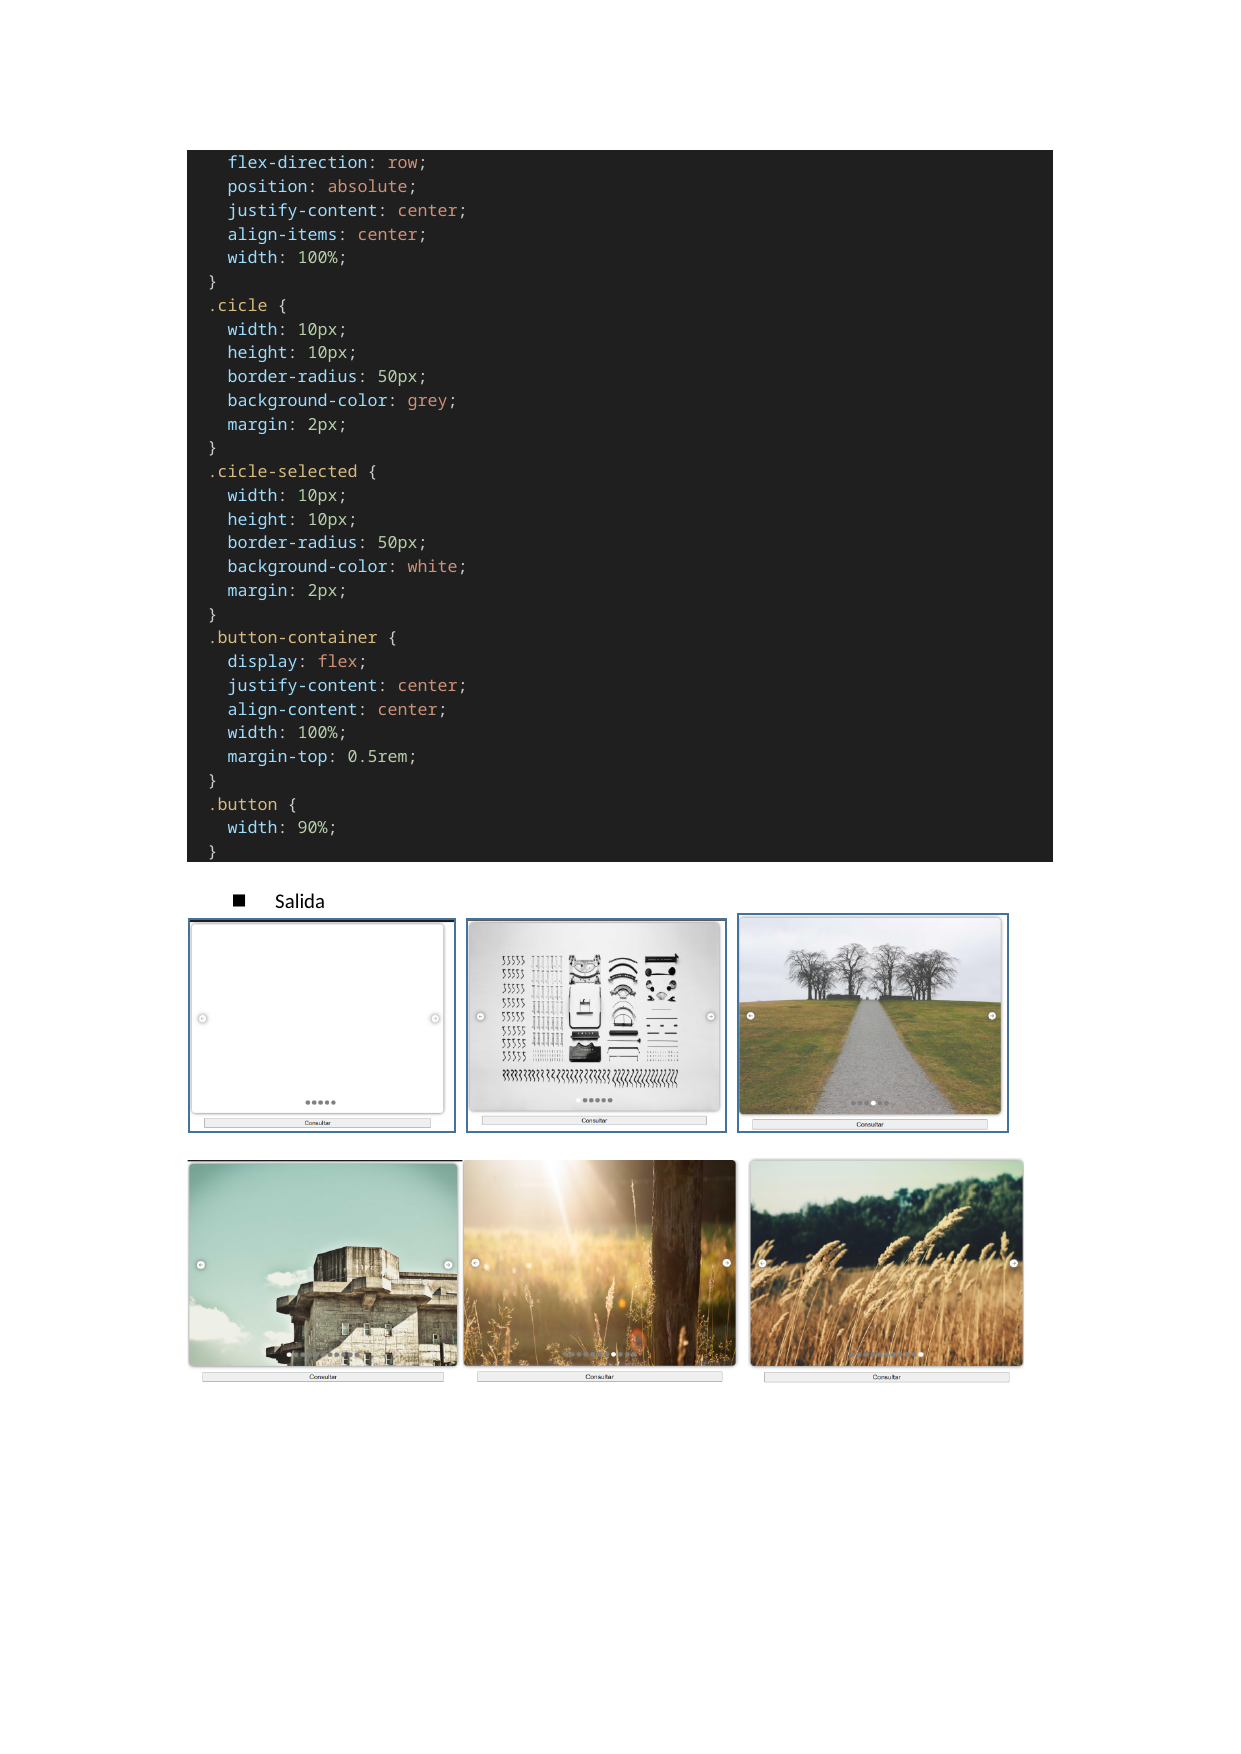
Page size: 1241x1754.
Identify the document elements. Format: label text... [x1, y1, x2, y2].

text .cicle-selected { [187, 459, 1053, 482]
text width: 90%; [187, 815, 1053, 839]
text height: 10px; [187, 506, 1053, 530]
text } [187, 269, 1053, 292]
picture [739, 915, 1007, 1131]
text flex-direction: row; [187, 150, 1053, 174]
text align-content: center; [187, 696, 1053, 720]
text background-color: grey; [187, 387, 1053, 411]
list Salida [231, 888, 1053, 913]
text } [187, 767, 1053, 791]
text justify-content: center; [187, 672, 1053, 696]
picture [190, 920, 454, 1131]
text .button-container { [187, 625, 1053, 649]
picture [187, 1158, 1025, 1385]
text position: absolute; [187, 174, 1053, 197]
text border-radius: 50px; [187, 530, 1053, 554]
text width: 100%; [187, 245, 1053, 269]
text } [187, 839, 1053, 862]
text display: flex; [187, 649, 1053, 672]
text width: 100%; [187, 720, 1053, 744]
text width: 10px; [187, 316, 1053, 340]
text background-color: white; [187, 554, 1053, 577]
text .button { [187, 791, 1053, 815]
text width: 10px; [187, 482, 1053, 506]
text margin: 2px; [187, 411, 1053, 435]
text margin: 2px; [187, 577, 1053, 601]
text } [187, 435, 1053, 459]
text .cicle { [187, 292, 1053, 316]
text justify-content: center; [187, 197, 1053, 221]
text margin-top: 0.5rem; [187, 744, 1053, 767]
text } [187, 601, 1053, 625]
text align-items: center; [187, 221, 1053, 245]
text height: 10px; [187, 340, 1053, 364]
text border-radius: 50px; [187, 364, 1053, 387]
picture [468, 920, 725, 1131]
